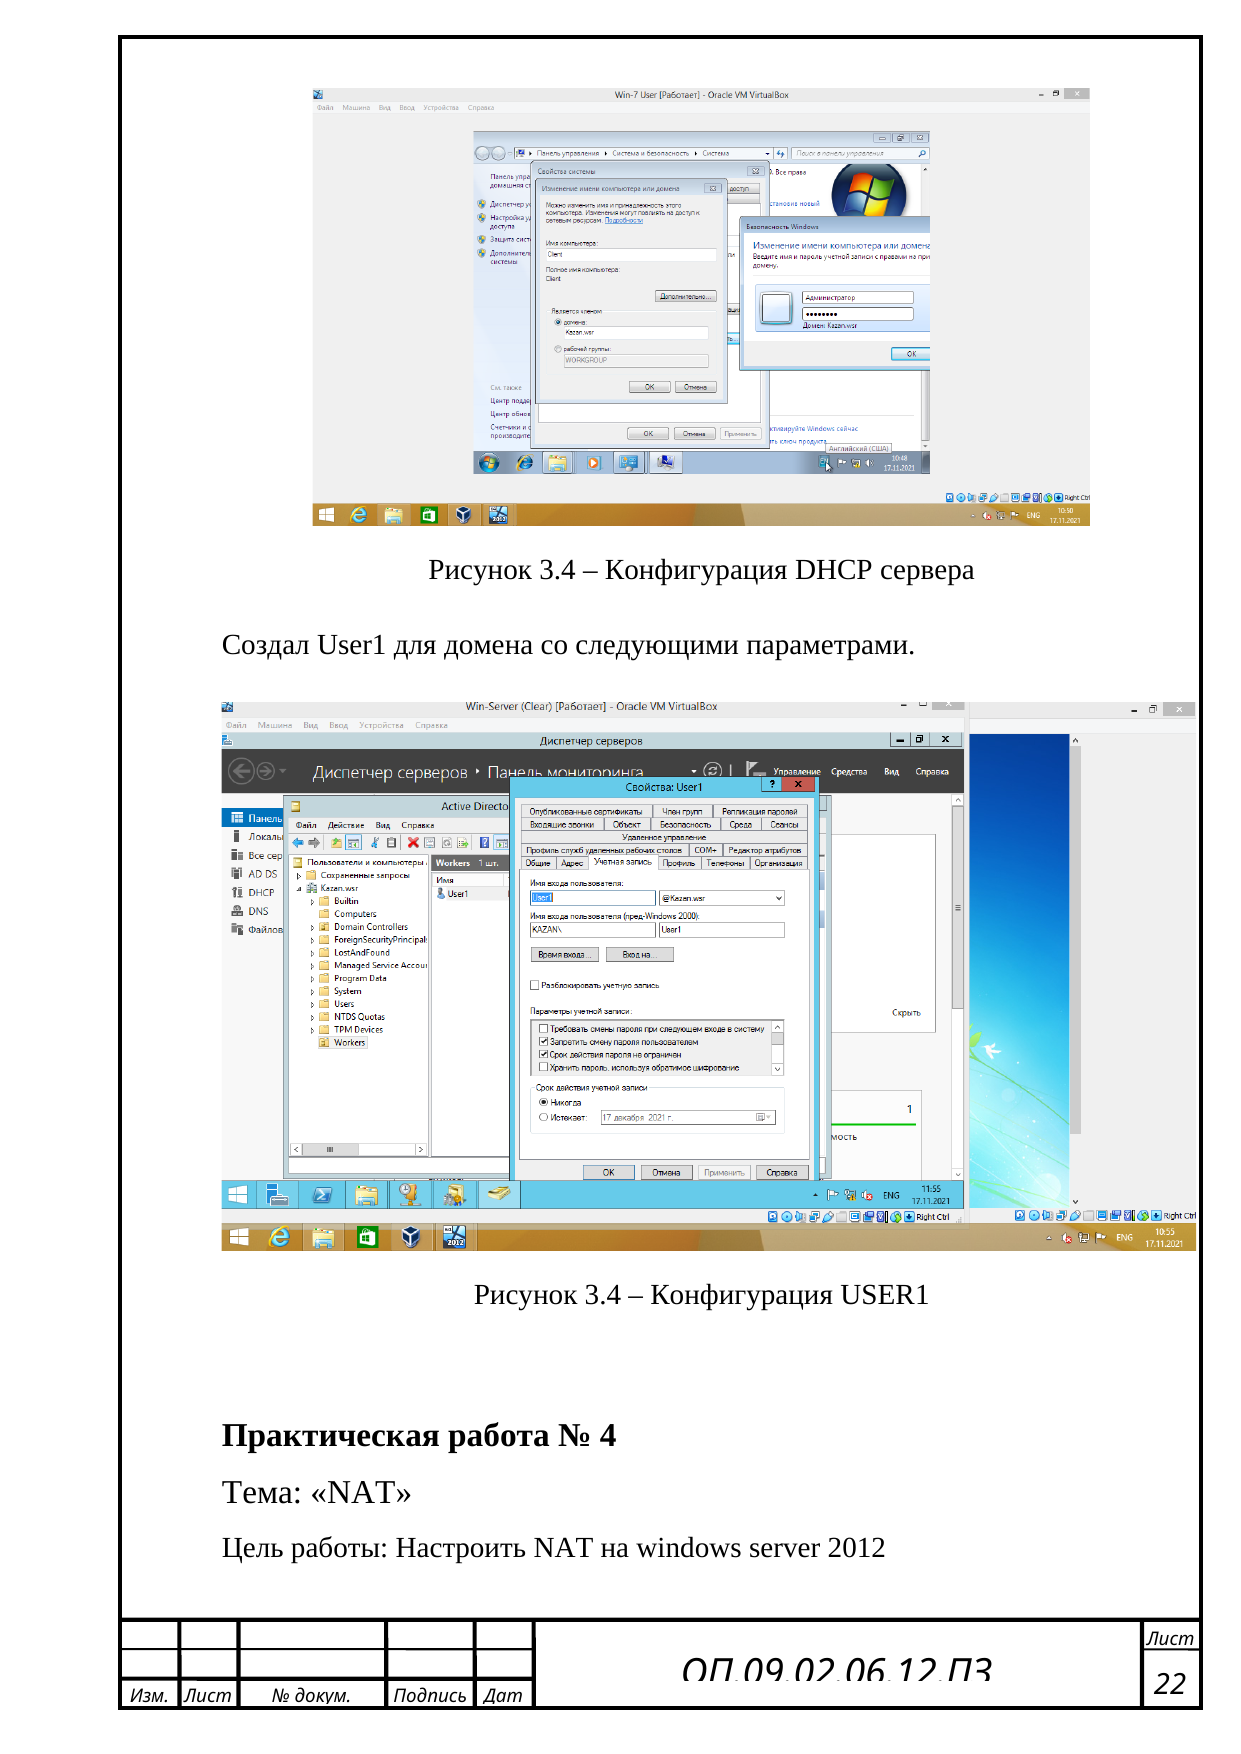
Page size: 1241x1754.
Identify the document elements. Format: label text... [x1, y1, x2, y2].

text Рисунок 3.4 – Конфигурация USER1 [148, 1277, 1181, 1311]
text Создал User1 для домена со следующими параметрами. [148, 627, 1181, 661]
text Тема: «NAT» [148, 1473, 1181, 1511]
text Рисунок 3.4 – Конфигурация DHCP сервера [148, 552, 1181, 586]
text Цель работы: Настроить NAT на windows server 2012 [148, 1530, 1181, 1564]
picture [312, 88, 1090, 526]
text Практическая работа № 4 [148, 1415, 1181, 1453]
picture [221, 702, 1197, 1251]
